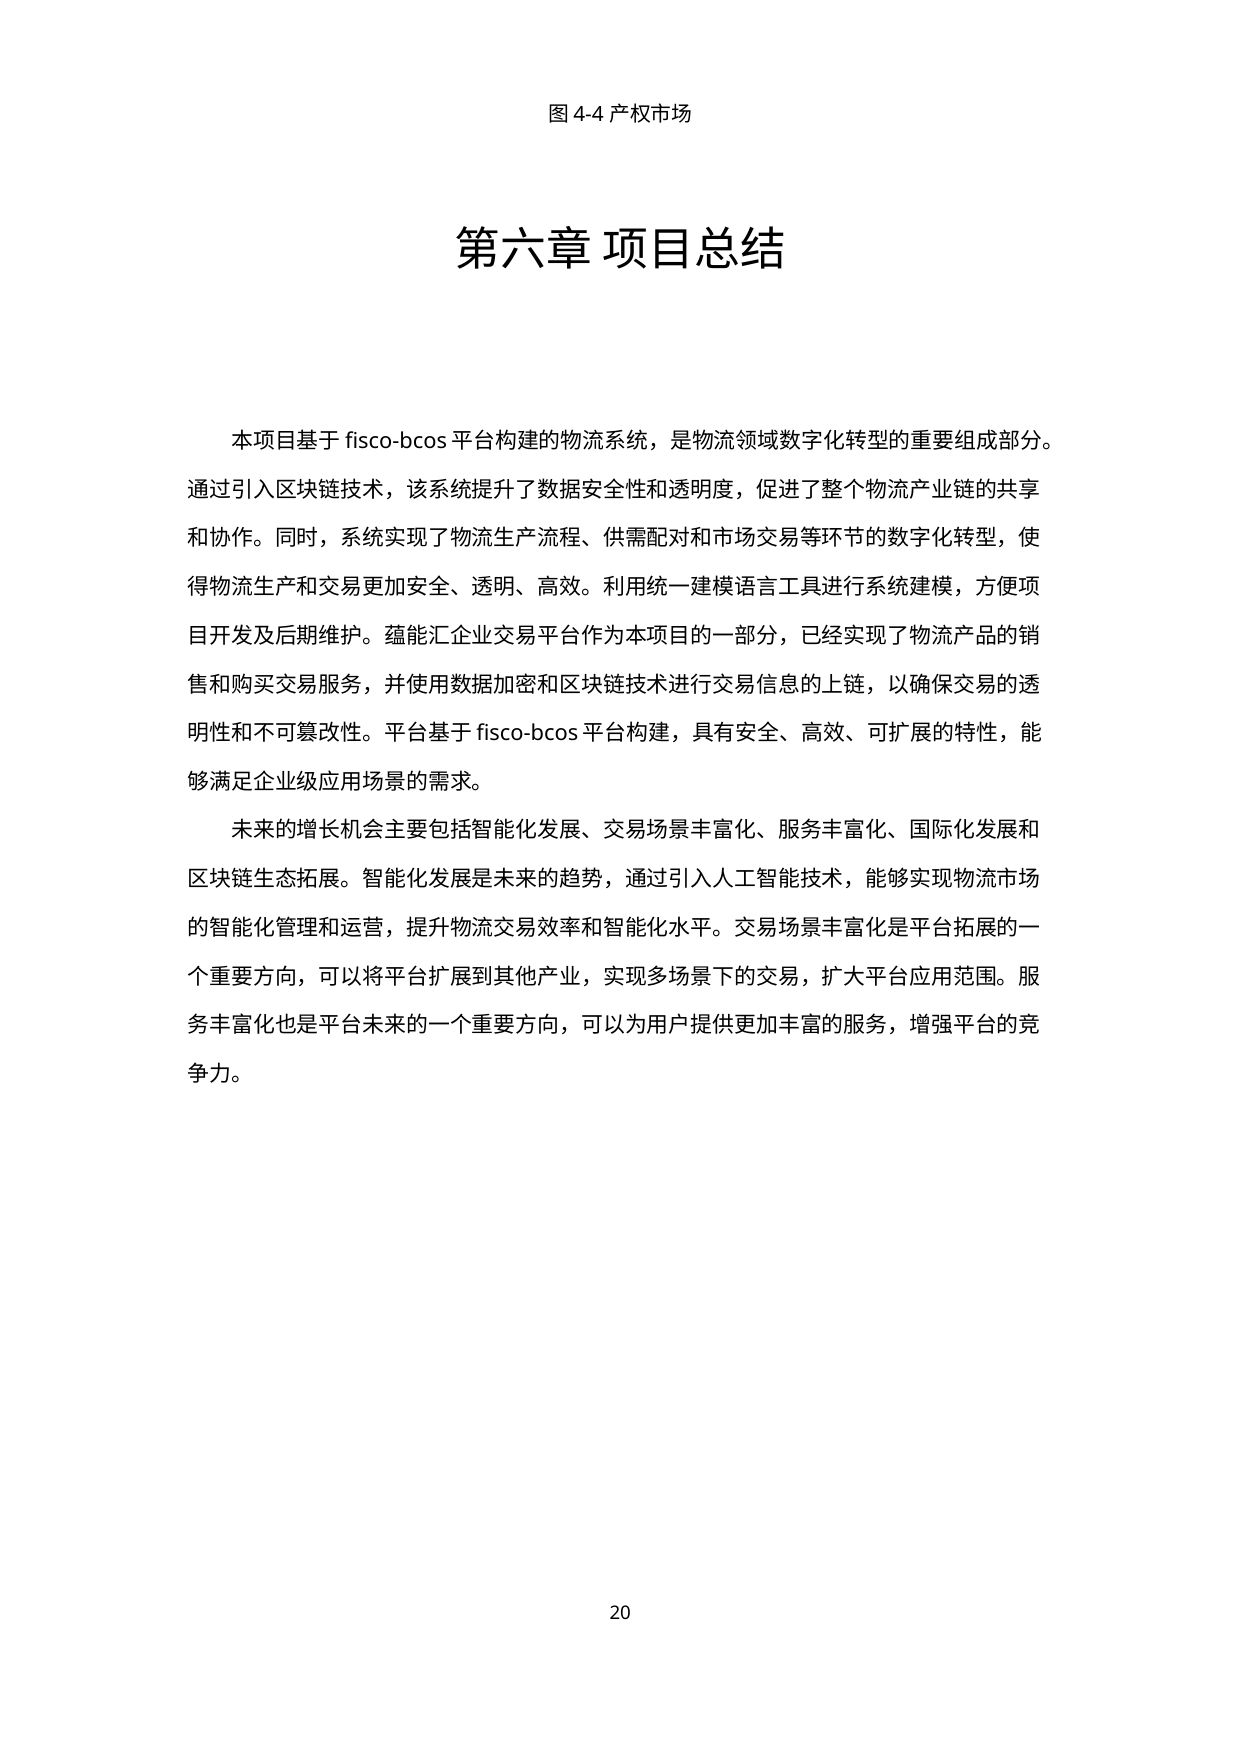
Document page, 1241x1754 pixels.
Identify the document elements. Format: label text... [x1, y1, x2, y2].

text 本项目基于fisco-bcos平台构建的物流系统，是物流领域数字化转型的重要组成部分。通过引入区块链技术，该系统提升了数据安全性和透明度，促进了整个物流产业链的共享和协作。同时，系统实现了物流生产流程、供需配对和市场交易等环节的数字化转型，使得物流生产和交易更加安全、透明、高效。利用统一建模语言工具进行系统建模，方便项目开发及后期维护。蕴能汇企业交易平台作为本项目的一部分，已经实现了物流产品的销售和购买交易服务，并使用数据加密和区块链技术进行交易信息的上链，以确保交易的透明性和不可篡改性。平台基于fisco-bcos平台构建，具有安全、高效、可扩展的特性，能够满足企业级应用场景的需求。 [187, 422, 1053, 796]
subtitle 第六章 项目总结 [187, 197, 1053, 294]
text 未来的增长机会主要包括智能化发展、交易场景丰富化、服务丰富化、国际化发展和区块链生态拓展。智能化发展是未来的趋势，通过引入人工智能技术，能够实现物流市场的智能化管理和运营，提升物流交易效率和智能化水平。交易场景丰富化是平台拓展的一个重要方向，可以将平台扩展到其他产业，实现多场景下的交易，扩大平台应用范围。服务丰富化也是平台未来的一个重要方向，可以为用户提供更加丰富的服务，增强平台的竞争力。 [187, 812, 1053, 1088]
text 图4-4 产权市场 [187, 97, 1053, 129]
